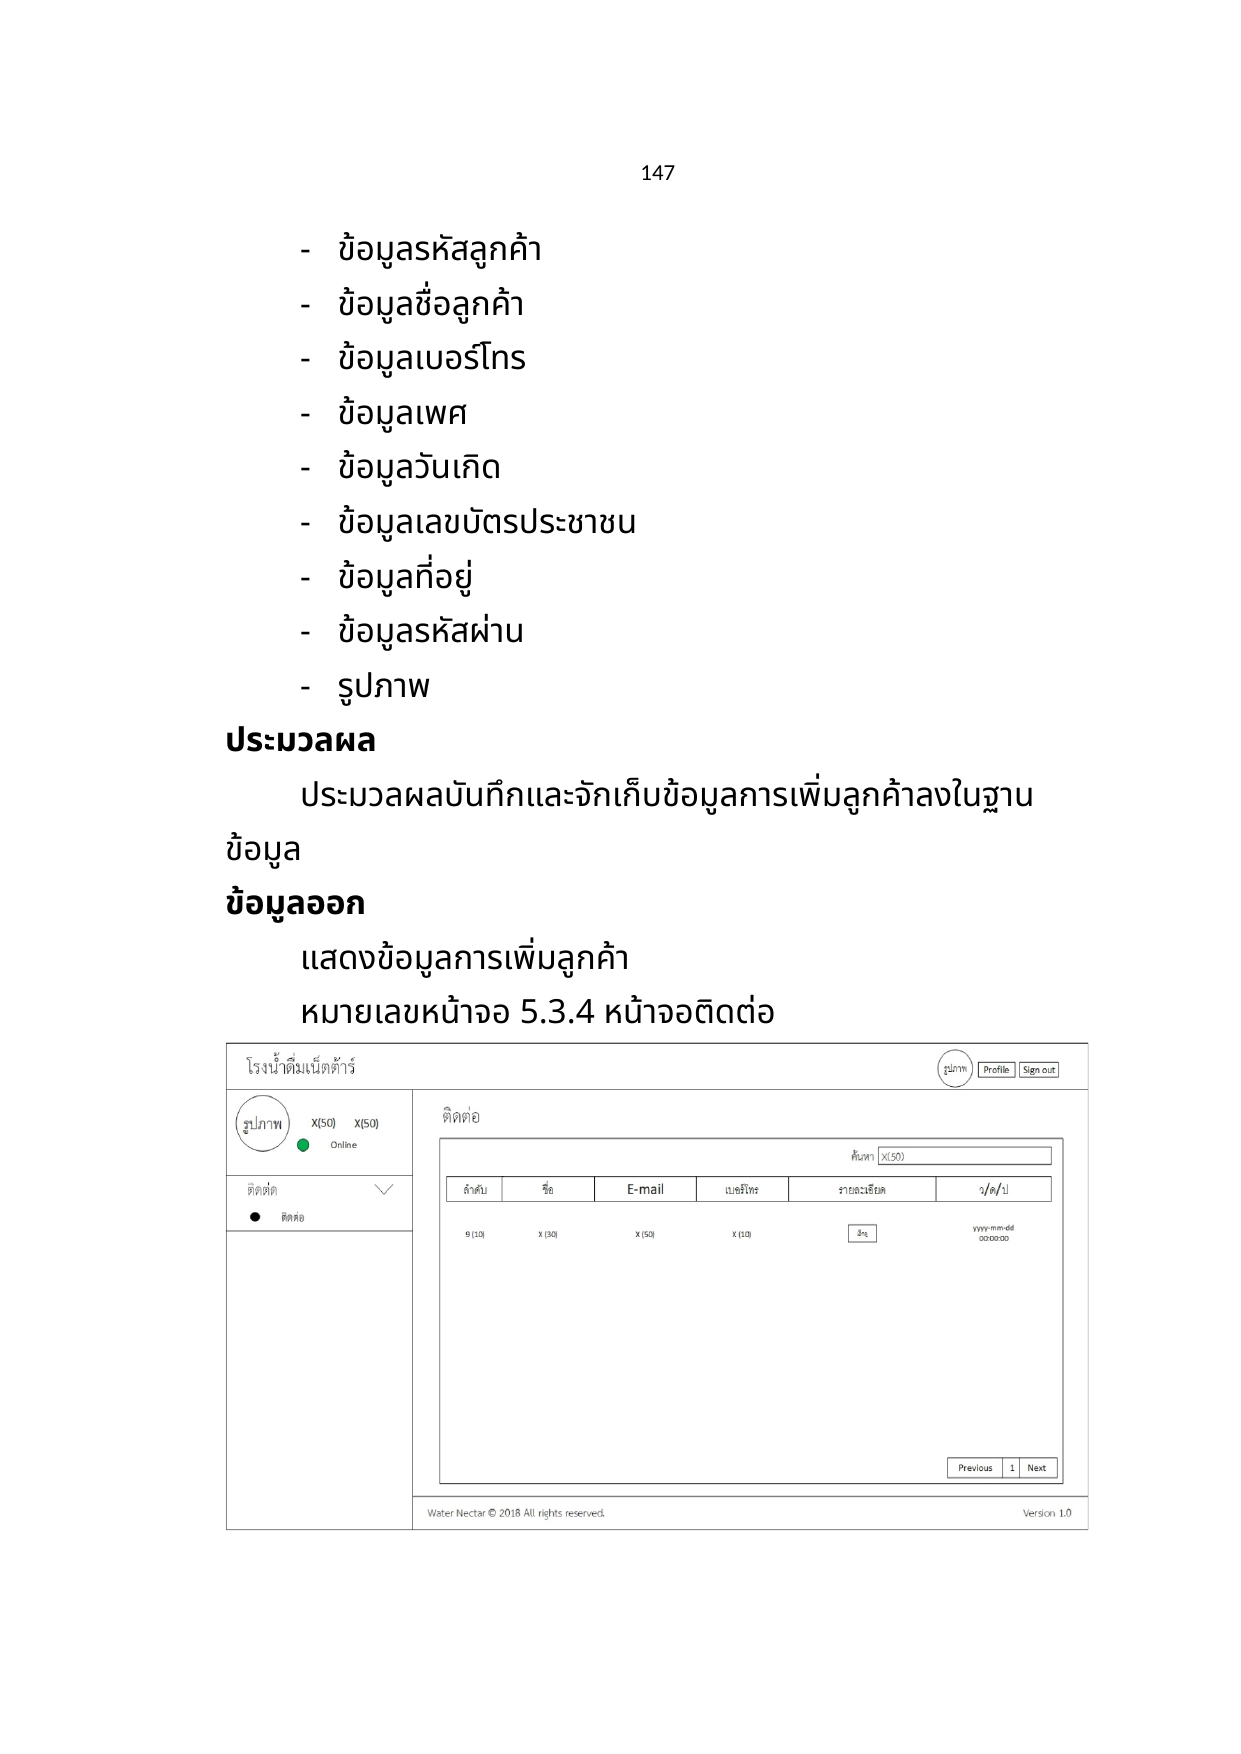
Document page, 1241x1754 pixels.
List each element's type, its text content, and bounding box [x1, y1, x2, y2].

list ข้อมูลวันเกิด [300, 443, 1090, 494]
list ข้อมูลเพศ [300, 389, 1090, 439]
list ข้อมูลเลขบัตรประชาชน [300, 498, 1090, 548]
list ข้อมูลชื่อลูกค้า [300, 279, 1090, 330]
text ประมวลผล [225, 716, 1090, 767]
text ข้อมูลออก [225, 879, 1090, 930]
list ข้อมูลรหัสลูกค้า [300, 225, 1090, 276]
picture [225, 1042, 1089, 1532]
text ประมวลผลบันทึกและจักเก็บข้อมูลการเพิ่มลูกค้าลงในฐานข้อมูล [225, 771, 1090, 875]
list ข้อมูลเบอร์โทร [300, 334, 1090, 385]
list รูปภาพ [300, 662, 1090, 712]
list ข้อมูลรหัสผ่าน [300, 607, 1090, 658]
list ข้อมูลที่อยู่ [300, 552, 1090, 603]
text แสดงข้อมูลการเพิ่มลูกค้า [225, 934, 1090, 984]
text หมายเลขหน้าจอ 5.3.4 หน้าจอติดต่อ [225, 988, 1090, 1039]
